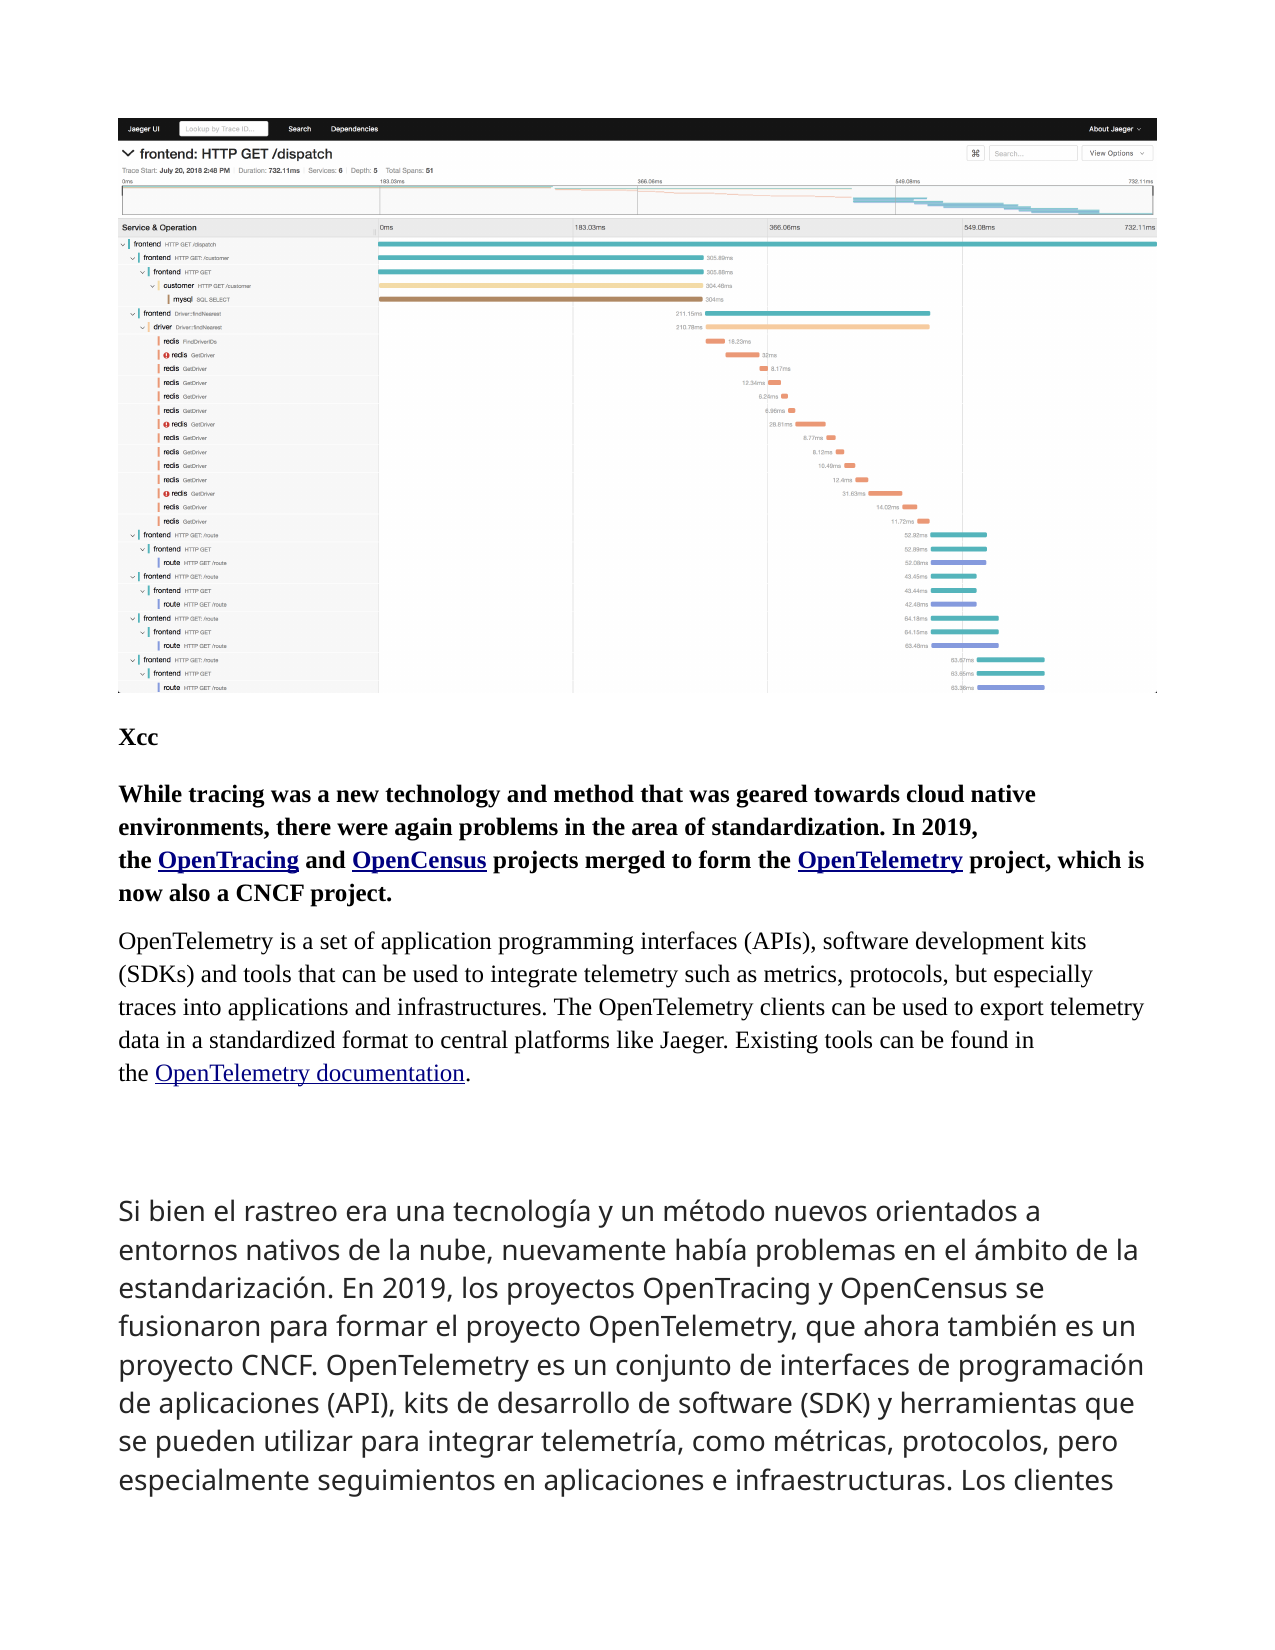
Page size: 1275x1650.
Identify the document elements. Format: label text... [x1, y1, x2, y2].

text While tracing was a new technology and method that was geared towards cloud native environments, there were again problems in the area of standardization. In 2019, the OpenTracing and OpenCensus projects merged to form the OpenTelemetry project, which is now also a CNCF project. [118, 779, 1157, 907]
picture [118, 118, 1157, 693]
text Xcc [118, 693, 1157, 750]
text OpenTelemetry is a set of application programming interfaces (APIs), software development kits (SDKs) and tools that can be used to integrate telemetry such as metrics, protocols, but especially traces into applications and infrastructures. The OpenTelemetry clients can be used to export telemetry data in a standardized format to central platforms like Jaeger. Existing tools can be found in the OpenTelemetry documentation. [118, 926, 1157, 1087]
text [118, 1192, 1157, 1498]
